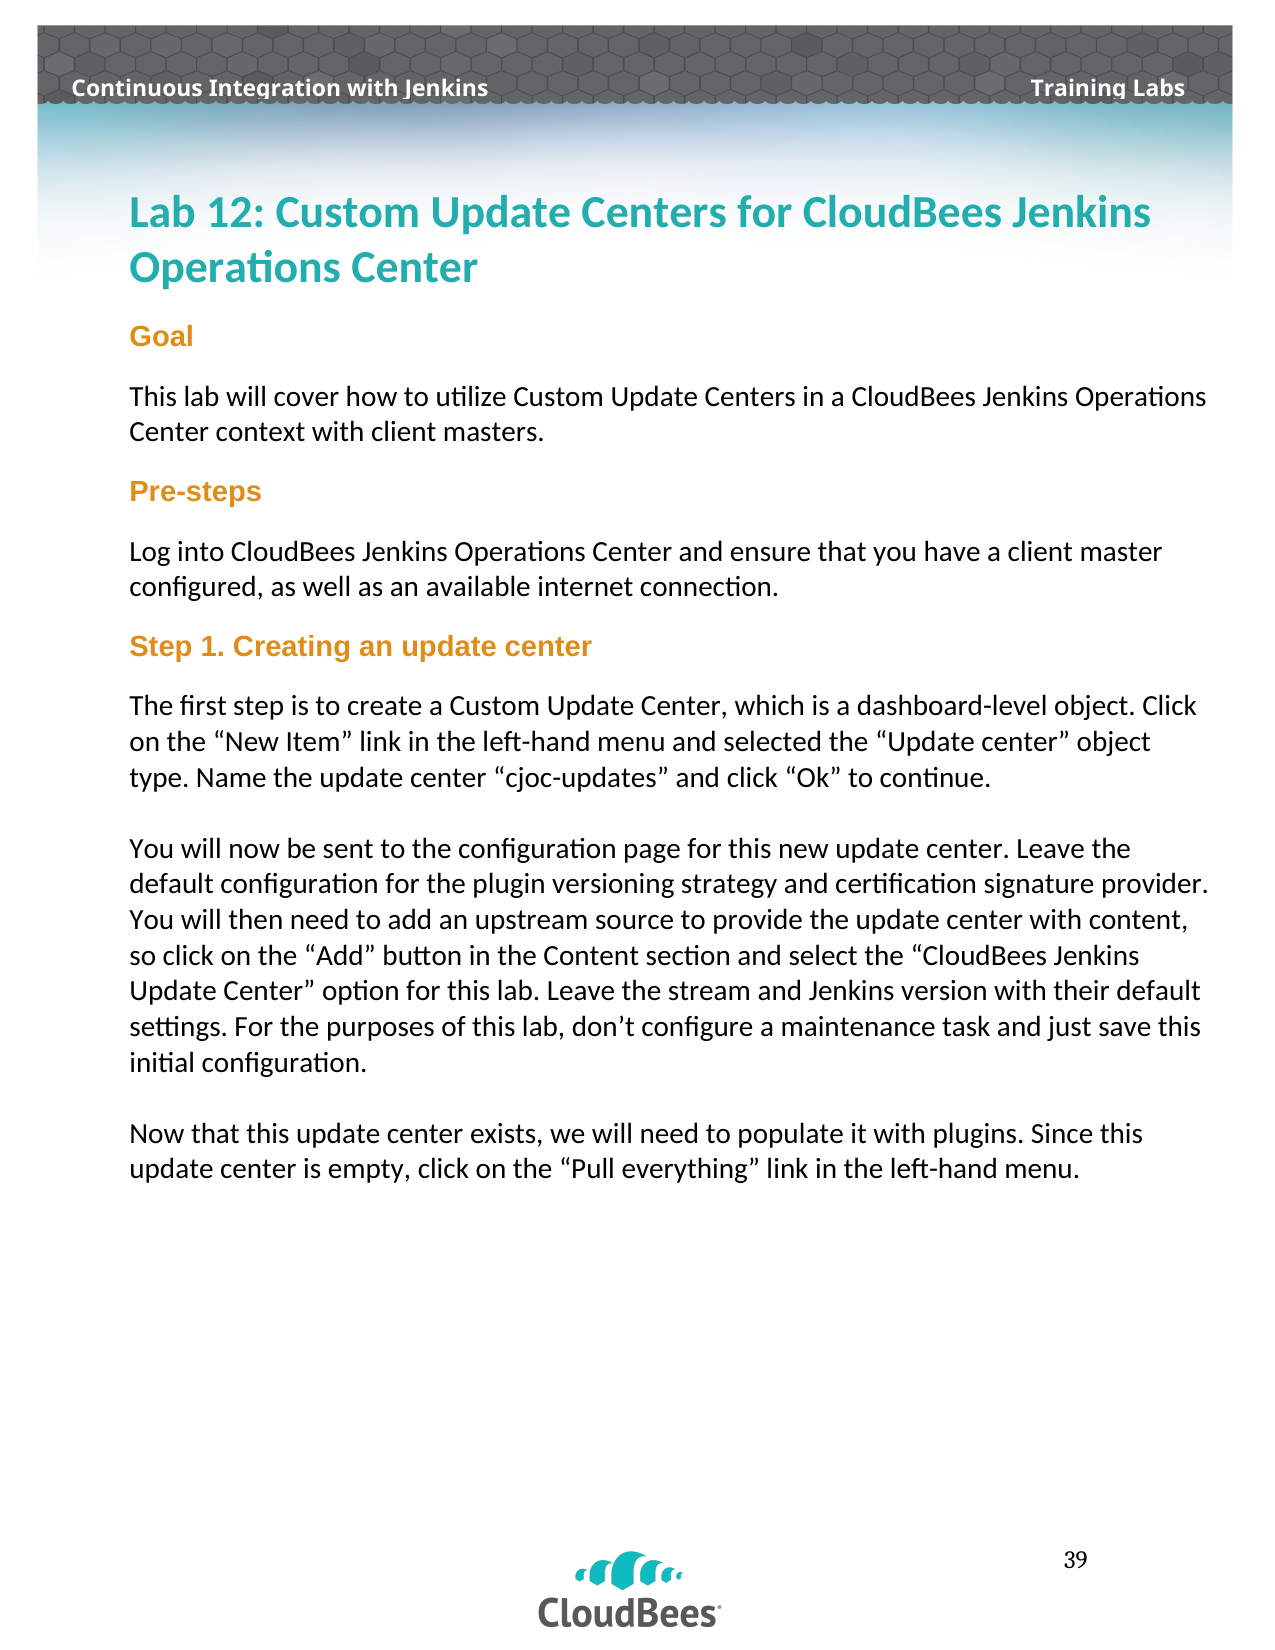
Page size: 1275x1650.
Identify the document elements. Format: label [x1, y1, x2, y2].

picture [525, 1538, 729, 1650]
picture [0, 0, 1270, 468]
table_cell [118, 133, 1225, 1186]
